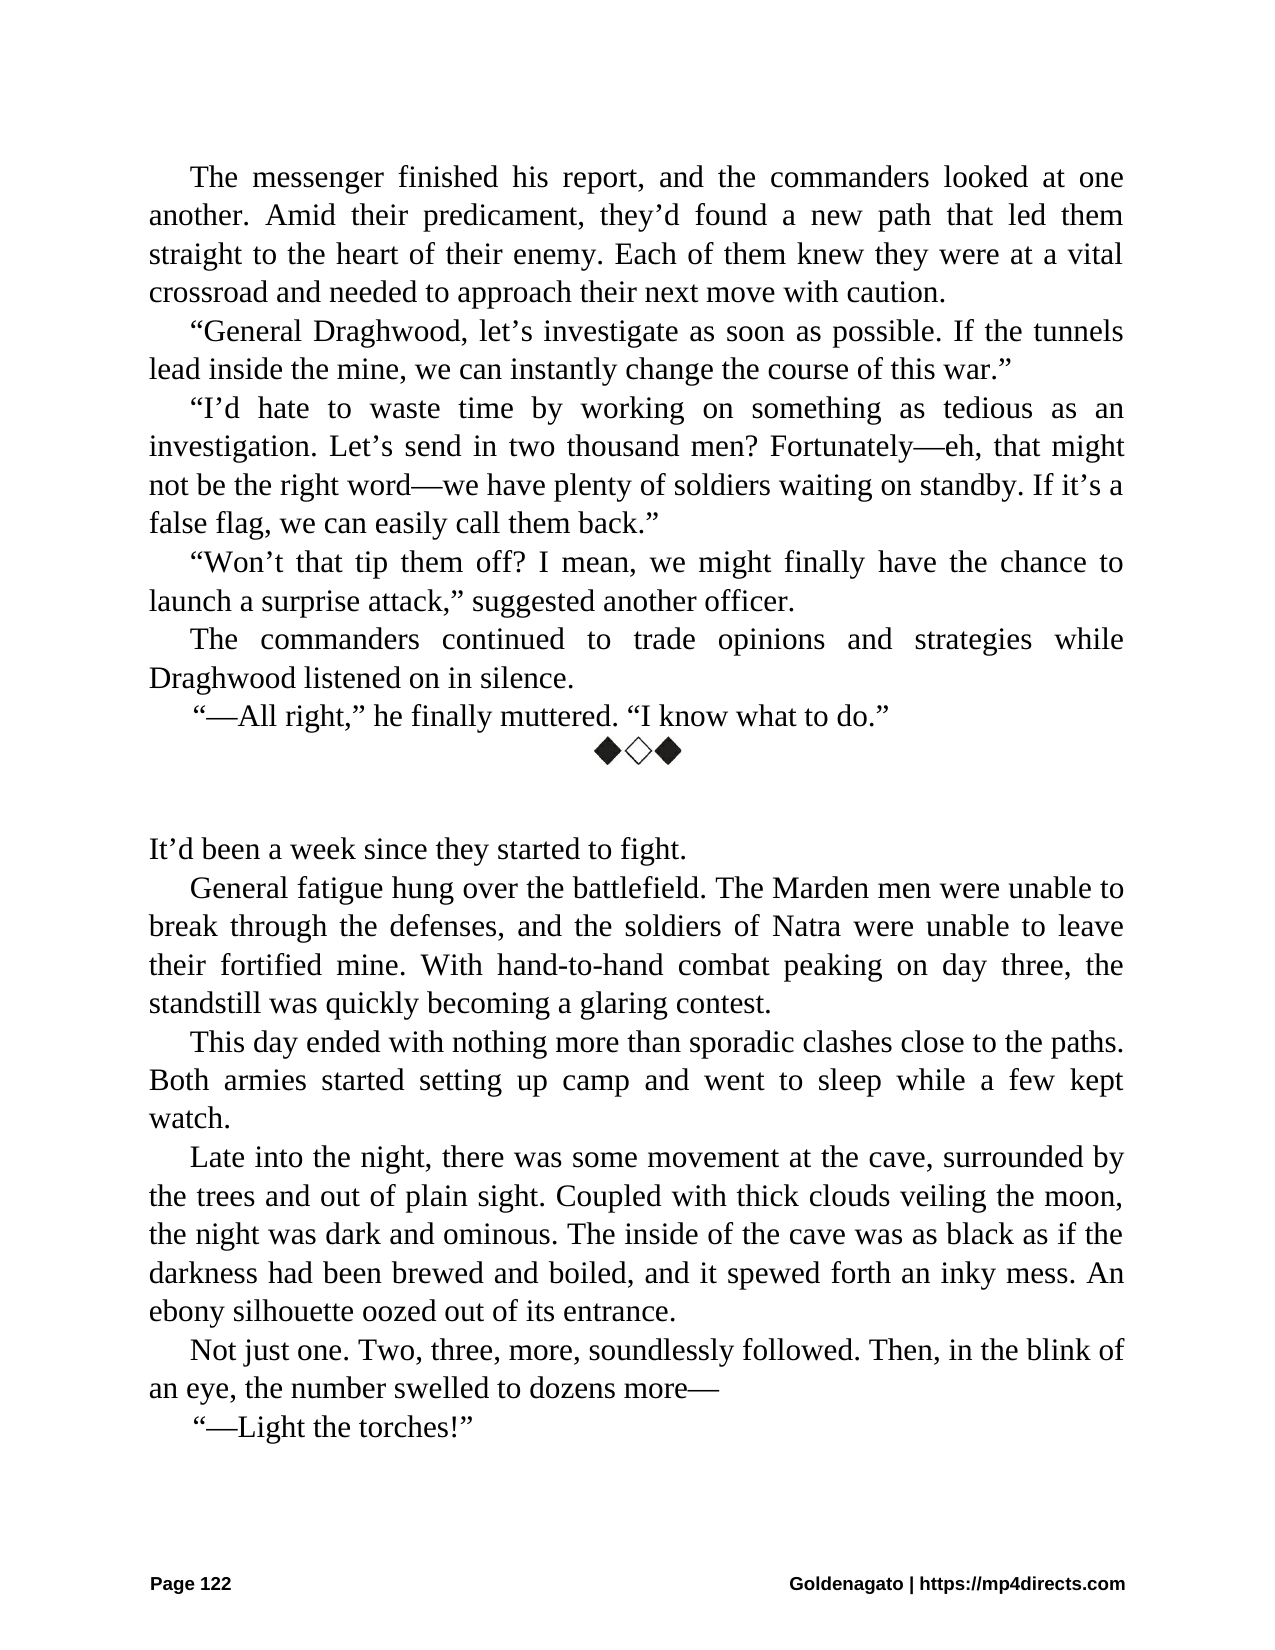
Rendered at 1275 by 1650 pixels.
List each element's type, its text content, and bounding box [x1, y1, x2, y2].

text It’d been a week since they started to fight. [148, 830, 1125, 866]
text “—All right,” he finally muttered. “I know what to do.” [192, 698, 1125, 734]
text “—Light the torches!” [192, 1408, 1125, 1444]
text “I’d hate to waste time by working on something as tedious as an investigation. Let’s send in two thousand men? Fortunately—eh, that might not be the right word—we have plenty of soldiers waiting on standby. If it’s a false flag, we can easily call them back.” [148, 389, 1125, 541]
text Late into the night, there was some movement at the cave, surrounded by the trees and out of plain sight. Coupled with thick clouds veiling the moon, the night was dark and ominous. The inside of the cave was as black as if the darkness had been brewed and boiled, and it spewed forth an inky mess. An ebony silhouette oozed out of its entrance. [148, 1138, 1125, 1328]
text This day ended with nothing more than sporadic clashes close to the paths. Both armies started setting up camp and went to sleep while a few kept watch. [148, 1023, 1125, 1136]
text The messenger finished his report, and the commanders looked at one another. Amid their predicament, they’d found a new path that led them straight to the heart of their enemy. Each of them knew they were at a vital crossroad and needed to approach their next move with caution. [148, 158, 1125, 309]
text The commanders continued to trade opinions and strategies while Draghwood listened on in silence. [148, 621, 1125, 695]
text “Won’t that tip them off? I mean, we might finally have the chance to launch a surprise attack,” suggested another officer. [148, 543, 1125, 618]
text General fatigue hung over the battlefield. The Marden men were unable to break through the defenses, and the soldiers of Natra were unable to leave their fortified mine. With hand-to-hand combat peaking on day three, the standstill was quickly becoming a glaring contest. [148, 869, 1125, 1020]
text “General Draghwood, let’s investigate as soon as possible. If the tunnels lead inside the mine, we can instantly change the course of this war.” [148, 312, 1125, 386]
picture [593, 736, 682, 765]
text Not just one. Two, three, more, soundlessly followed. Then, in the blink of an eye, the number swelled to dozens more— [148, 1331, 1125, 1405]
